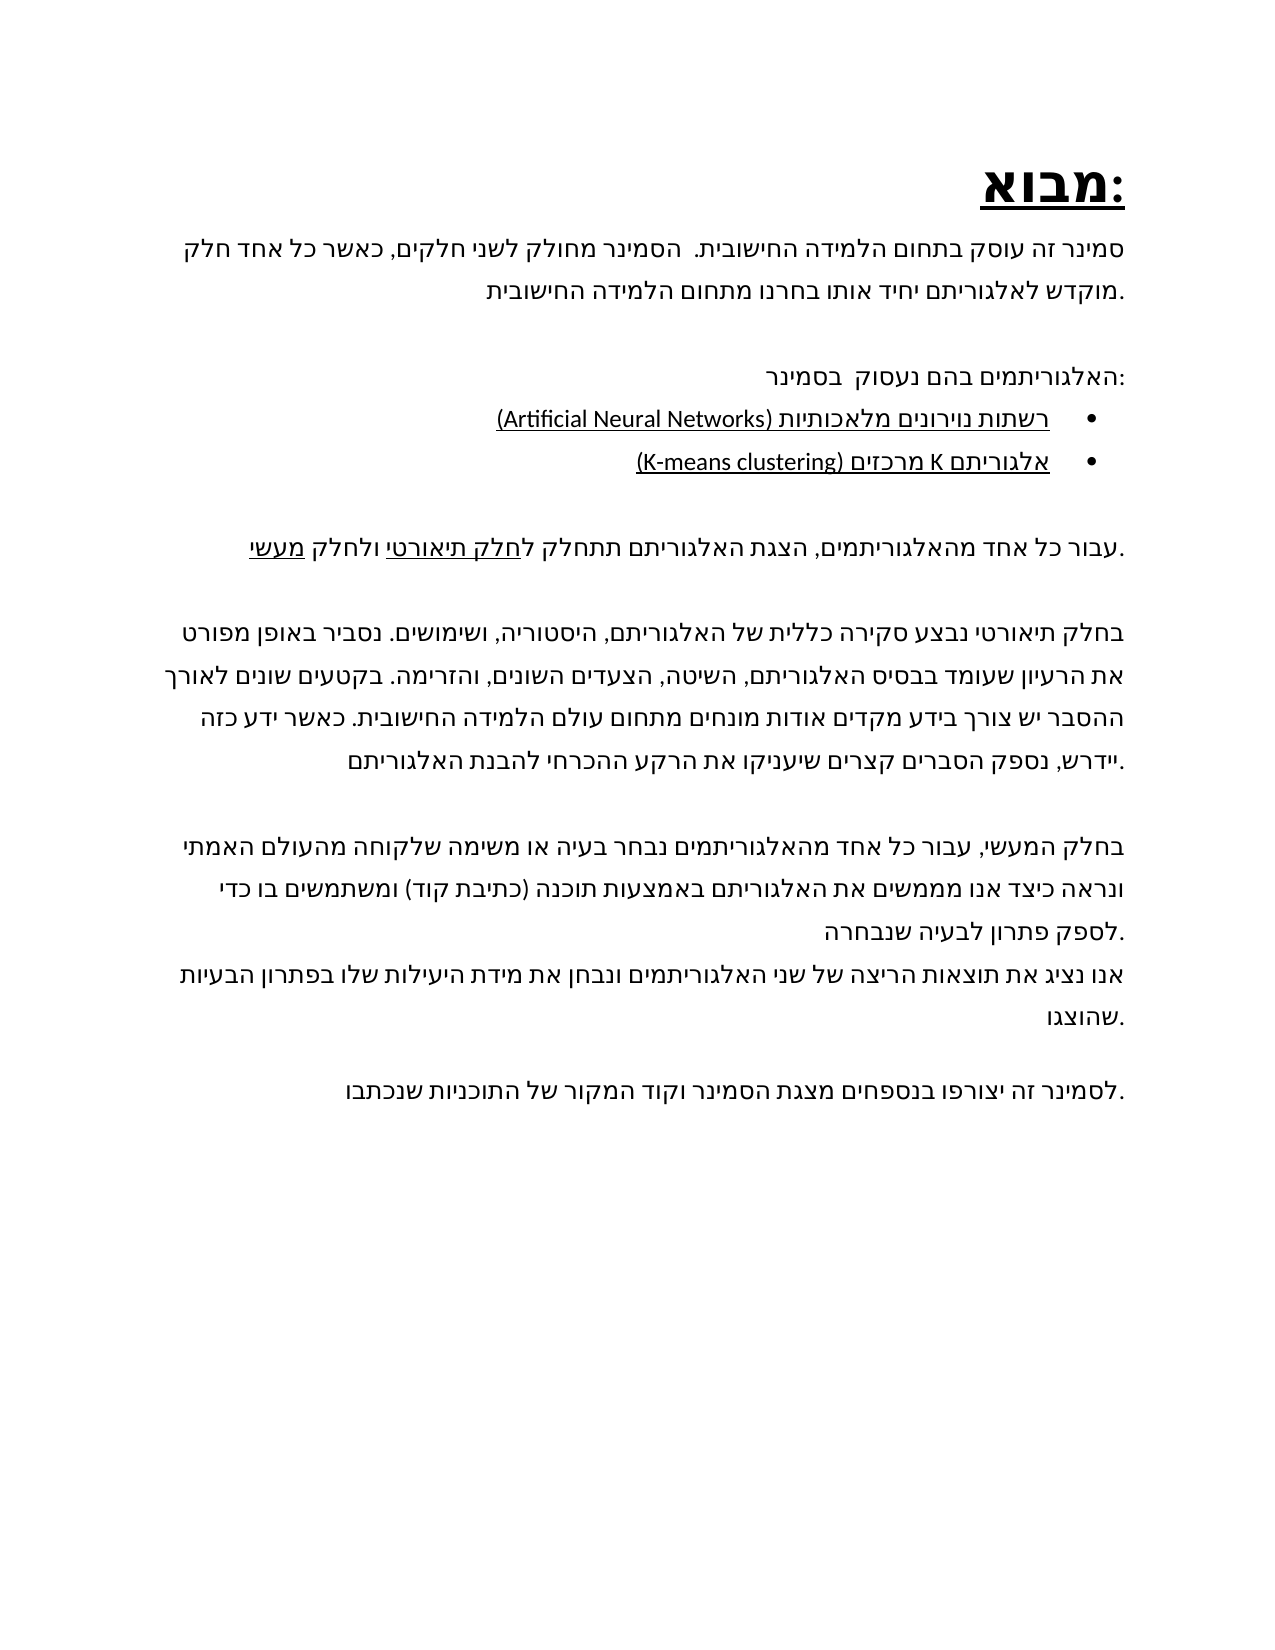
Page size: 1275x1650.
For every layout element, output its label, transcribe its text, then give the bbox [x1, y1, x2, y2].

text סמינר זה עוסק בתחום הלמידה החישובית. הסמינר מחולק לשני חלקים, כאשר כל אחד חלק מוקדש לאלגוריתם יחיד אותו בחרנו מתחום הלמידה החישובית. [150, 233, 1125, 306]
text האלגוריתמים בהם נעסוק בסמינר: [150, 361, 1125, 391]
list רשתות נוירונים מלאכותיות (Artificial Neural Networks) [150, 404, 1087, 434]
text עבור כל אחד מהאלגוריתמים, הצגת האלגוריתם תתחלק לחלק תיאורטי ולחלק מעשי. [150, 532, 1125, 562]
text אנו נציג את תוצאות הריצה של שני האלגוריתמים ונבחן את מידת היעילות שלו בפתרון הבעיות שהוצגו. [150, 959, 1125, 1032]
list אלגוריתם K מרכזים (K-means clustering) [150, 446, 1087, 477]
text לסמינר זה יצורפו בנספחים מצגת הסמינר וקוד המקור של התוכניות שנכתבו. [150, 1075, 1125, 1105]
text בחלק תיאורטי נבצע סקירה כללית של האלגוריתם, היסטוריה, ושימושים. נסביר באופן מפורט את הרעיון שעומד בבסיס האלגוריתם, השיטה, הצעדים השונים, והזרימה. בקטעים שונים לאורך ההסבר יש צורך בידע מקדים אודות מונחים מתחום עולם הלמידה החישובית. כאשר ידע כזה יידרש, נספק הסברים קצרים שיעניקו את הרקע ההכרחי להבנת האלגוריתם. [150, 617, 1125, 776]
text בחלק המעשי, עבור כל אחד מהאלגוריתמים נבחר בעיה או משימה שלקוחה מהעולם האמתי ונראה כיצד אנו מממשים את האלגוריתם באמצעות תוכנה (כתיבת קוד) ומשתמשים בו כדי לספק פתרון לבעיה שנבחרה. [150, 831, 1125, 947]
text מבוא: [150, 150, 1125, 216]
